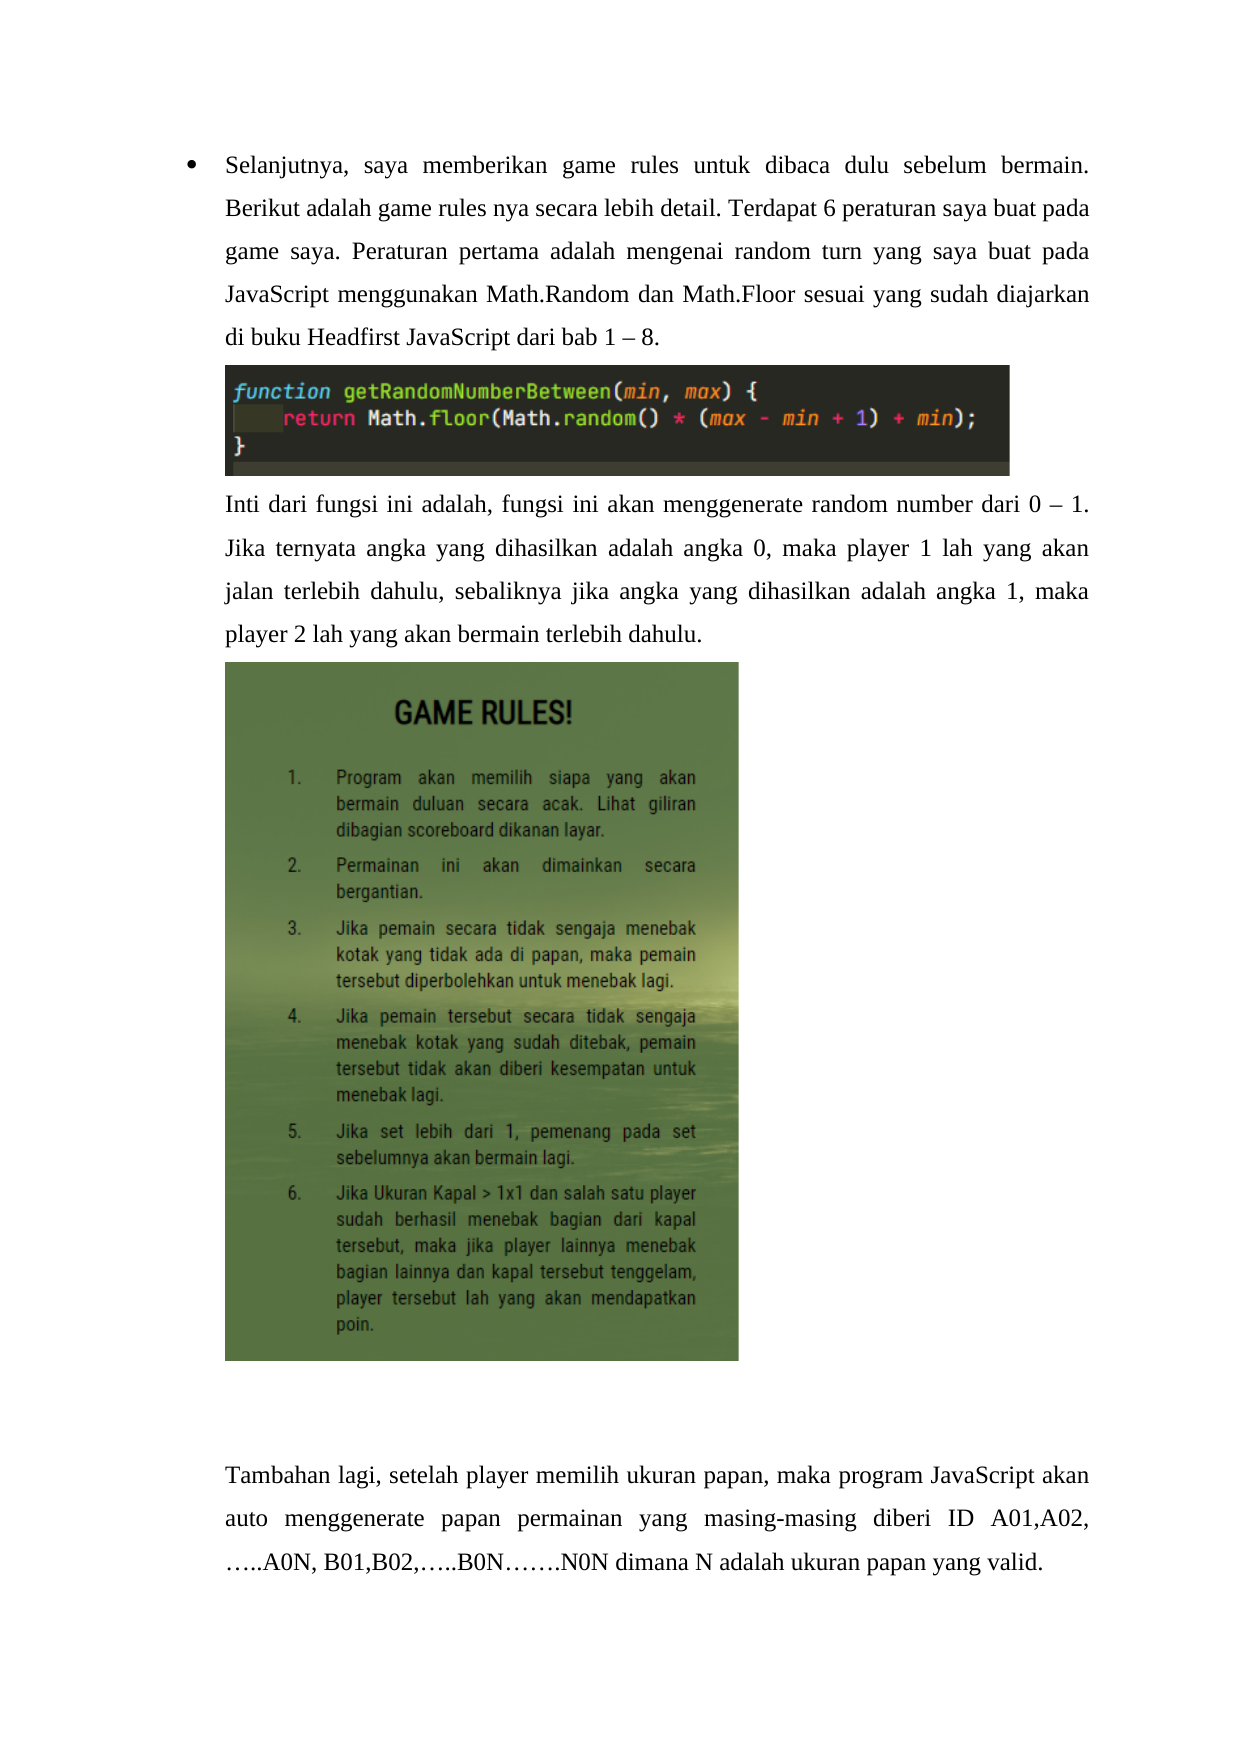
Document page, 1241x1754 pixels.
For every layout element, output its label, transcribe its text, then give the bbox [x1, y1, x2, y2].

list Selanjutnya, saya memberikan game rules untuk dibaca dulu sebelum bermain. Berikut adalah game rules nya secara lebih detail. Terdapat 6 peraturan saya buat pada game saya. Peraturan pertama adalah mengenai random turn yang saya buat pada JavaScript menggunakan Math.Random dan Math.Floor sesuai yang sudah diajarkan di buku Headfirst JavaScript dari bab 1 – 8. [187, 150, 1090, 351]
picture [225, 365, 1010, 476]
list Tambahan lagi, setelah player memilih ukuran papan, maka program JavaScript akan auto menggenerate papan permainan yang masing-masing diberi ID A01,A02,…..A0N, B01,B02,…..B0N…….N0N dimana N adalah ukuran papan yang valid. [225, 1460, 1090, 1575]
picture [225, 662, 739, 1361]
list Inti dari fungsi ini adalah, fungsi ini akan menggenerate random number dari 0 – 1. Jika ternyata angka yang dihasilkan adalah angka 0, maka player 1 lah yang akan jalan terlebih dahulu, sebaliknya jika angka yang dihasilkan adalah angka 1, maka player 2 lah yang akan bermain terlebih dahulu. [225, 489, 1090, 648]
